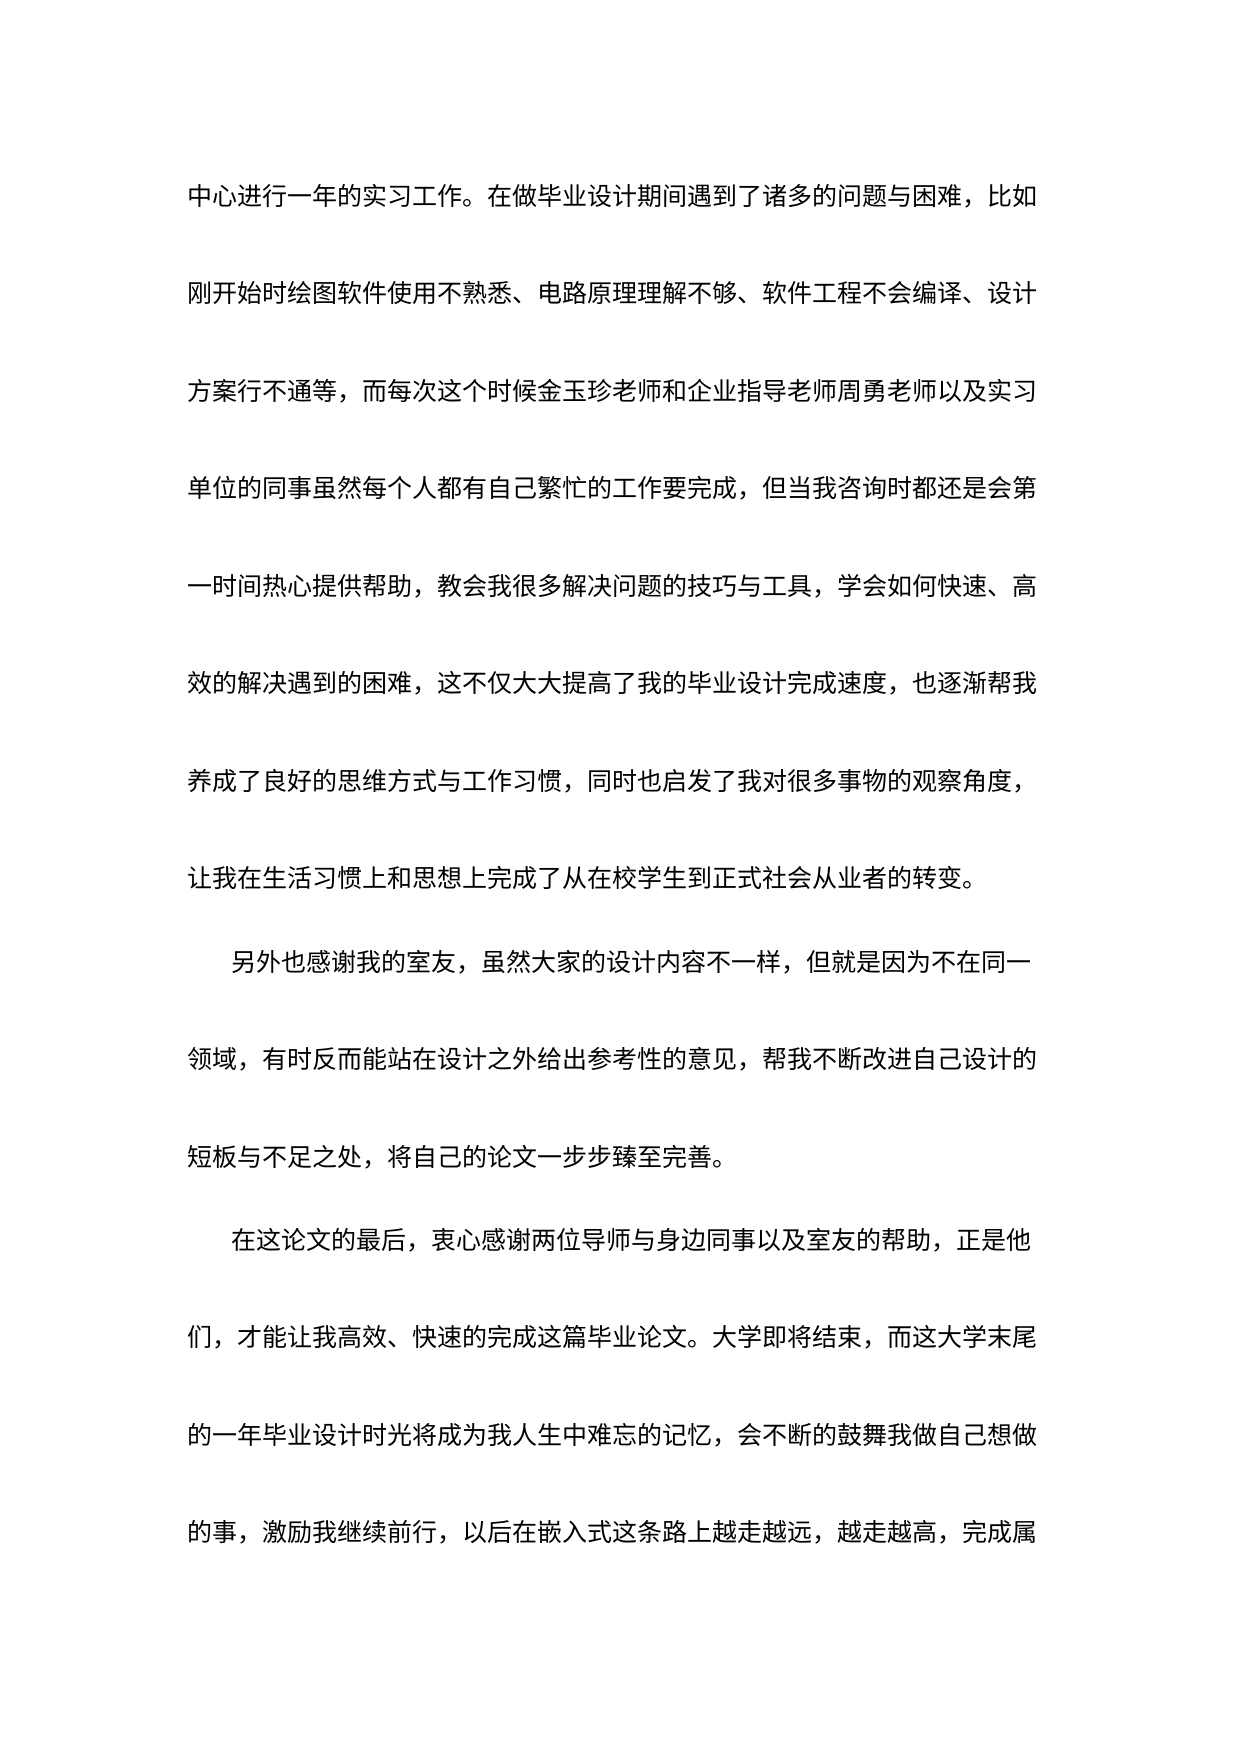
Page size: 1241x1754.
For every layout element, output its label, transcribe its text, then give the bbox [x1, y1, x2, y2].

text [187, 1206, 1053, 1563]
text 另外也感谢我的室友，虽然大家的设计内容不一样，但就是因为不在同一领域，有时反而能站在设计之外给出参考性的意见，帮我不断改进自己设计的短板与不足之处，将自己的论文一步步臻至完善。 [187, 928, 1053, 1188]
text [187, 162, 1053, 909]
